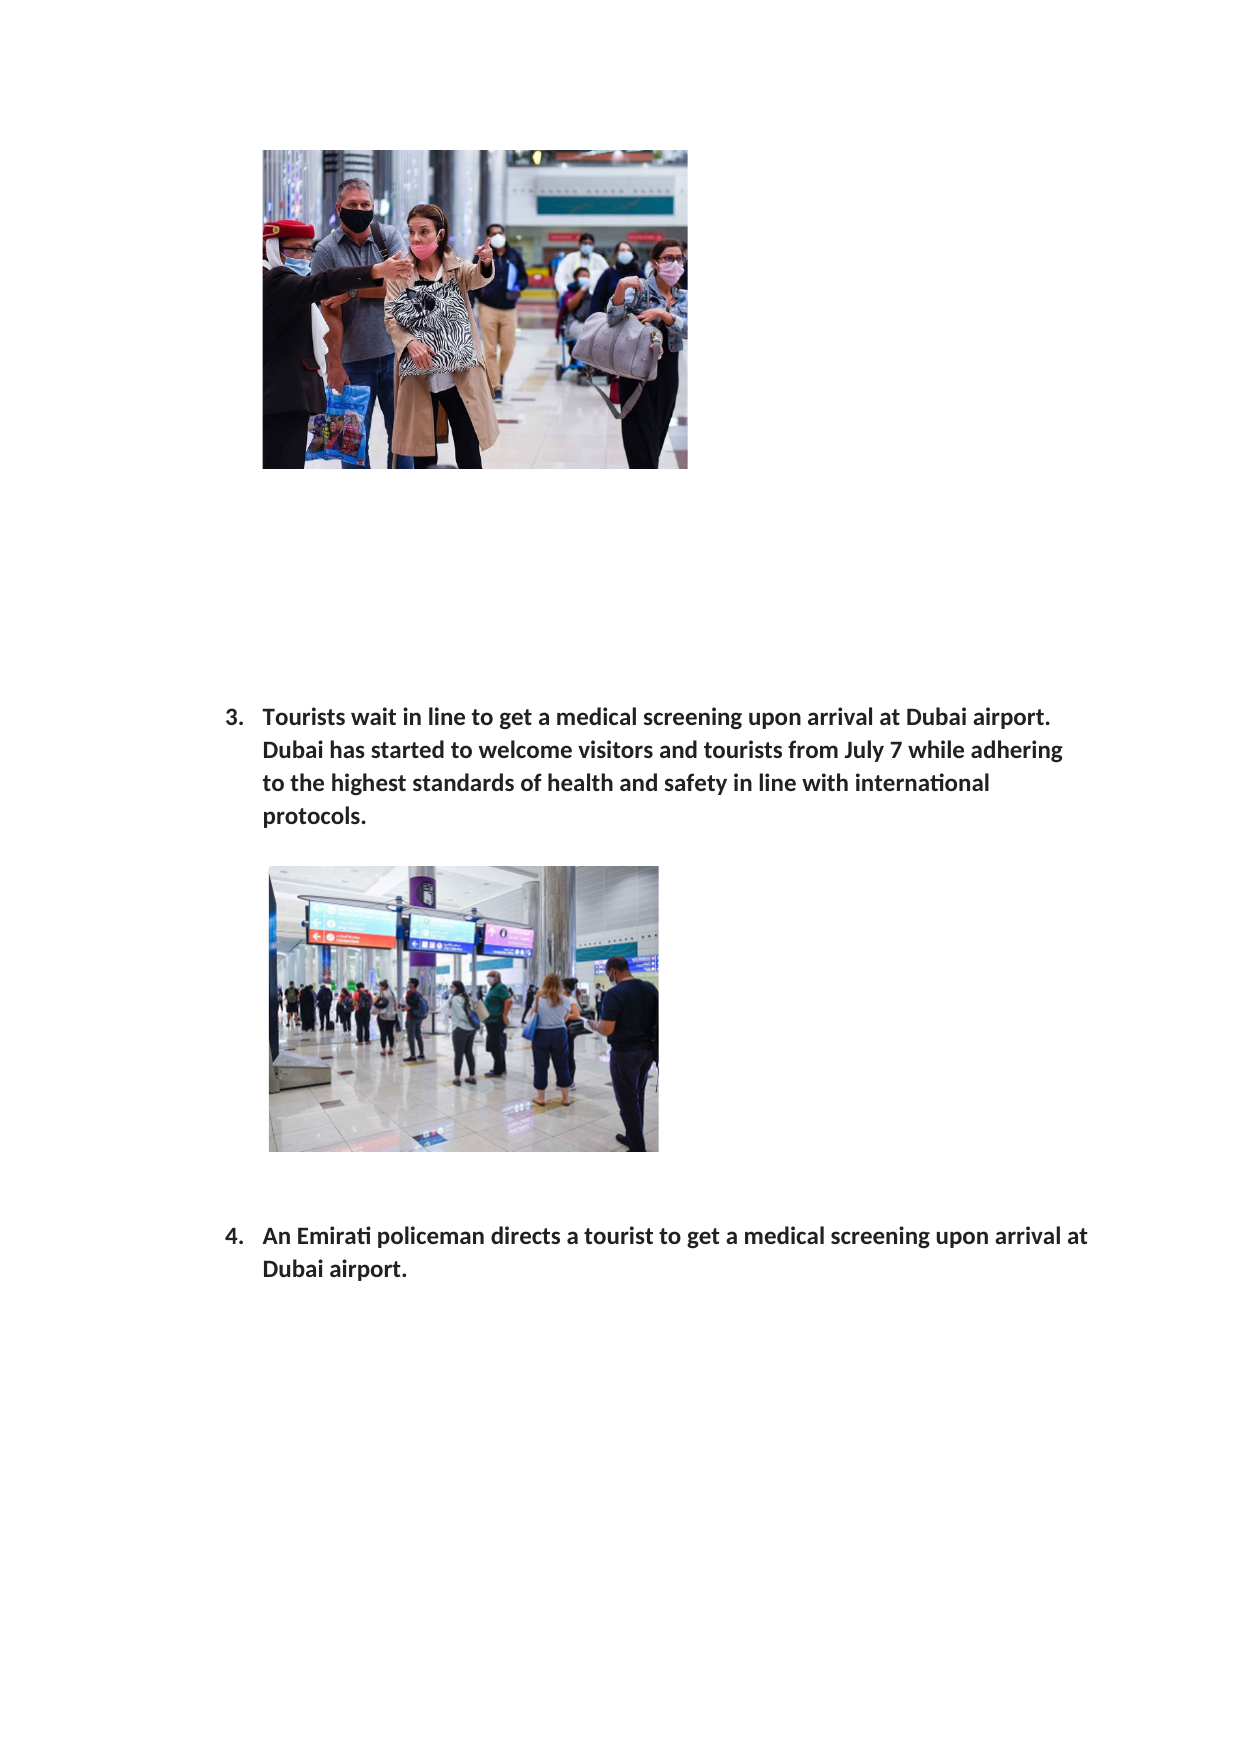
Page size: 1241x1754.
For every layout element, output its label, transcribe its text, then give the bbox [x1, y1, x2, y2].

picture [268, 866, 659, 1152]
list Tourists wait in line to get a medical screening upon arrival at Dubai airport. Dubai has started to welcome visitors and tourists from July 7 while adhering to the highest standards of health and safety in line with international protocols. [225, 701, 1090, 831]
list An Emirati policeman directs a tourist to get a medical screening upon arrival at Dubai airport. [225, 1220, 1090, 1284]
picture [262, 150, 688, 469]
